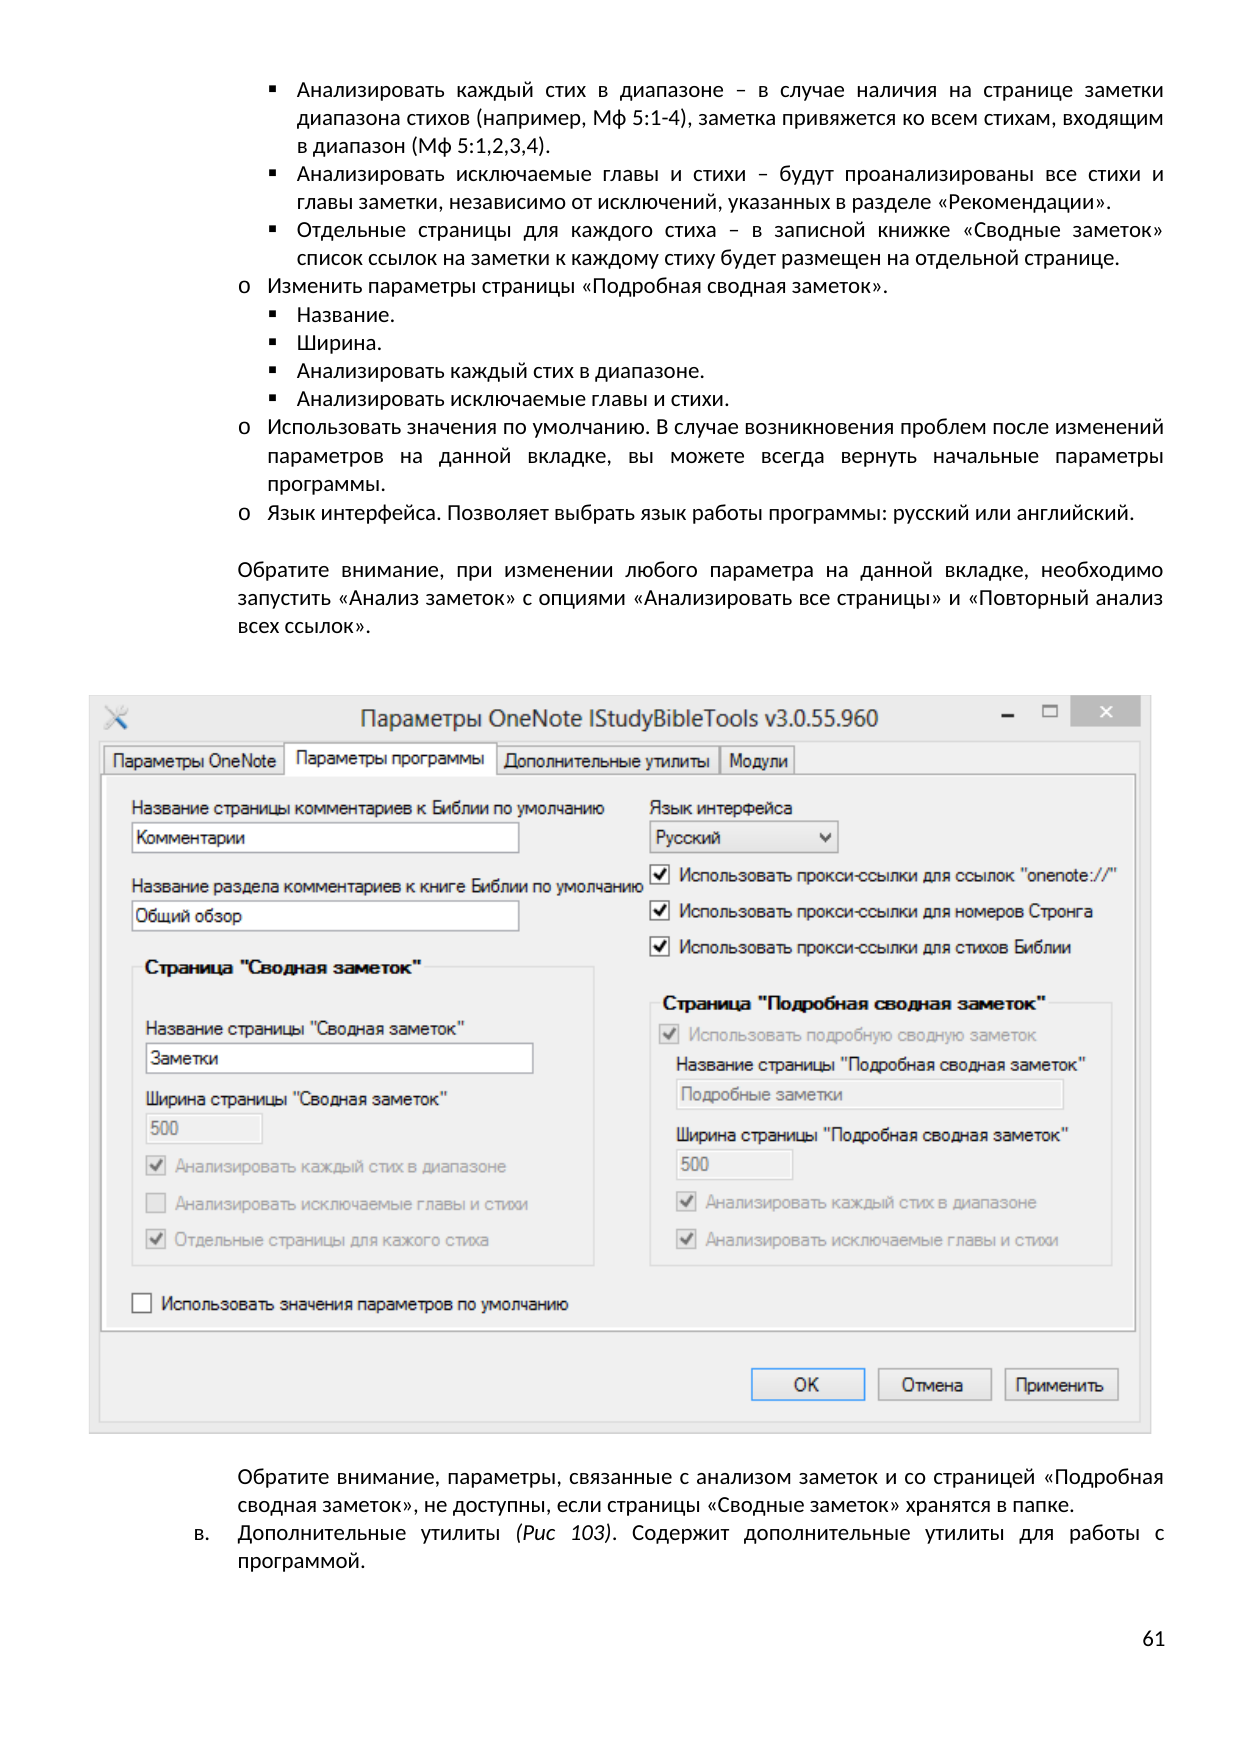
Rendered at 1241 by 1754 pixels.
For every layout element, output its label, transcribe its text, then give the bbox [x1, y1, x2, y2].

list Анализировать исключаемые главы и стихи – будут проанализированы все стихи и главы заметки, независимо от исключений, указанных в разделе «Рекомендации». [267, 159, 1165, 215]
list Анализировать каждый стих в диапазоне – в случае наличия на странице заметки диапазона стихов (например, Мф 5:1-4), заметка привяжется ко всем стихам, входящим в диапазон (Мф 5:1,2,3,4). [267, 75, 1165, 159]
list Анализировать исключаемые главы и стихи. [267, 384, 1165, 412]
list Анализировать каждый стих в диапазоне. [267, 356, 1165, 384]
text Обратите внимание, при изменении любого параметра на данной вкладке, необходимо запустить «Анализ заметок» с опциями «Анализировать все страницы» и «Повторный анализ всех ссылок». [237, 555, 1165, 639]
list Отдельные страницы для каждого стиха – в записной книжке «Сводные заметок» список ссылок на заметки к каждому стиху будет размещен на отдельной странице. [267, 215, 1165, 271]
list Язык интерфейса. Позволяет выбрать язык работы программы: русский или английский. [237, 498, 1165, 527]
text Обратите внимание, параметры, связанные с анализом заметок и со страницей «Подробная сводная заметок», не доступны, если страницы «Сводные заметок» хранятся в папке. [237, 1462, 1165, 1518]
picture [88, 695, 1152, 1434]
list Изменить параметры страницы «Подробная сводная заметок». [237, 271, 1165, 300]
list Использовать значения по умолчанию. В случае возникновения проблем после изменений параметров на данной вкладке, вы можете всегда вернуть начальные параметры программы. [237, 412, 1165, 498]
list Ширина. [267, 328, 1165, 356]
list Дополнительные утилиты (Рис 103). Содержит дополнительные утилиты для работы с программой. [193, 1518, 1165, 1574]
list Название. [267, 300, 1165, 328]
